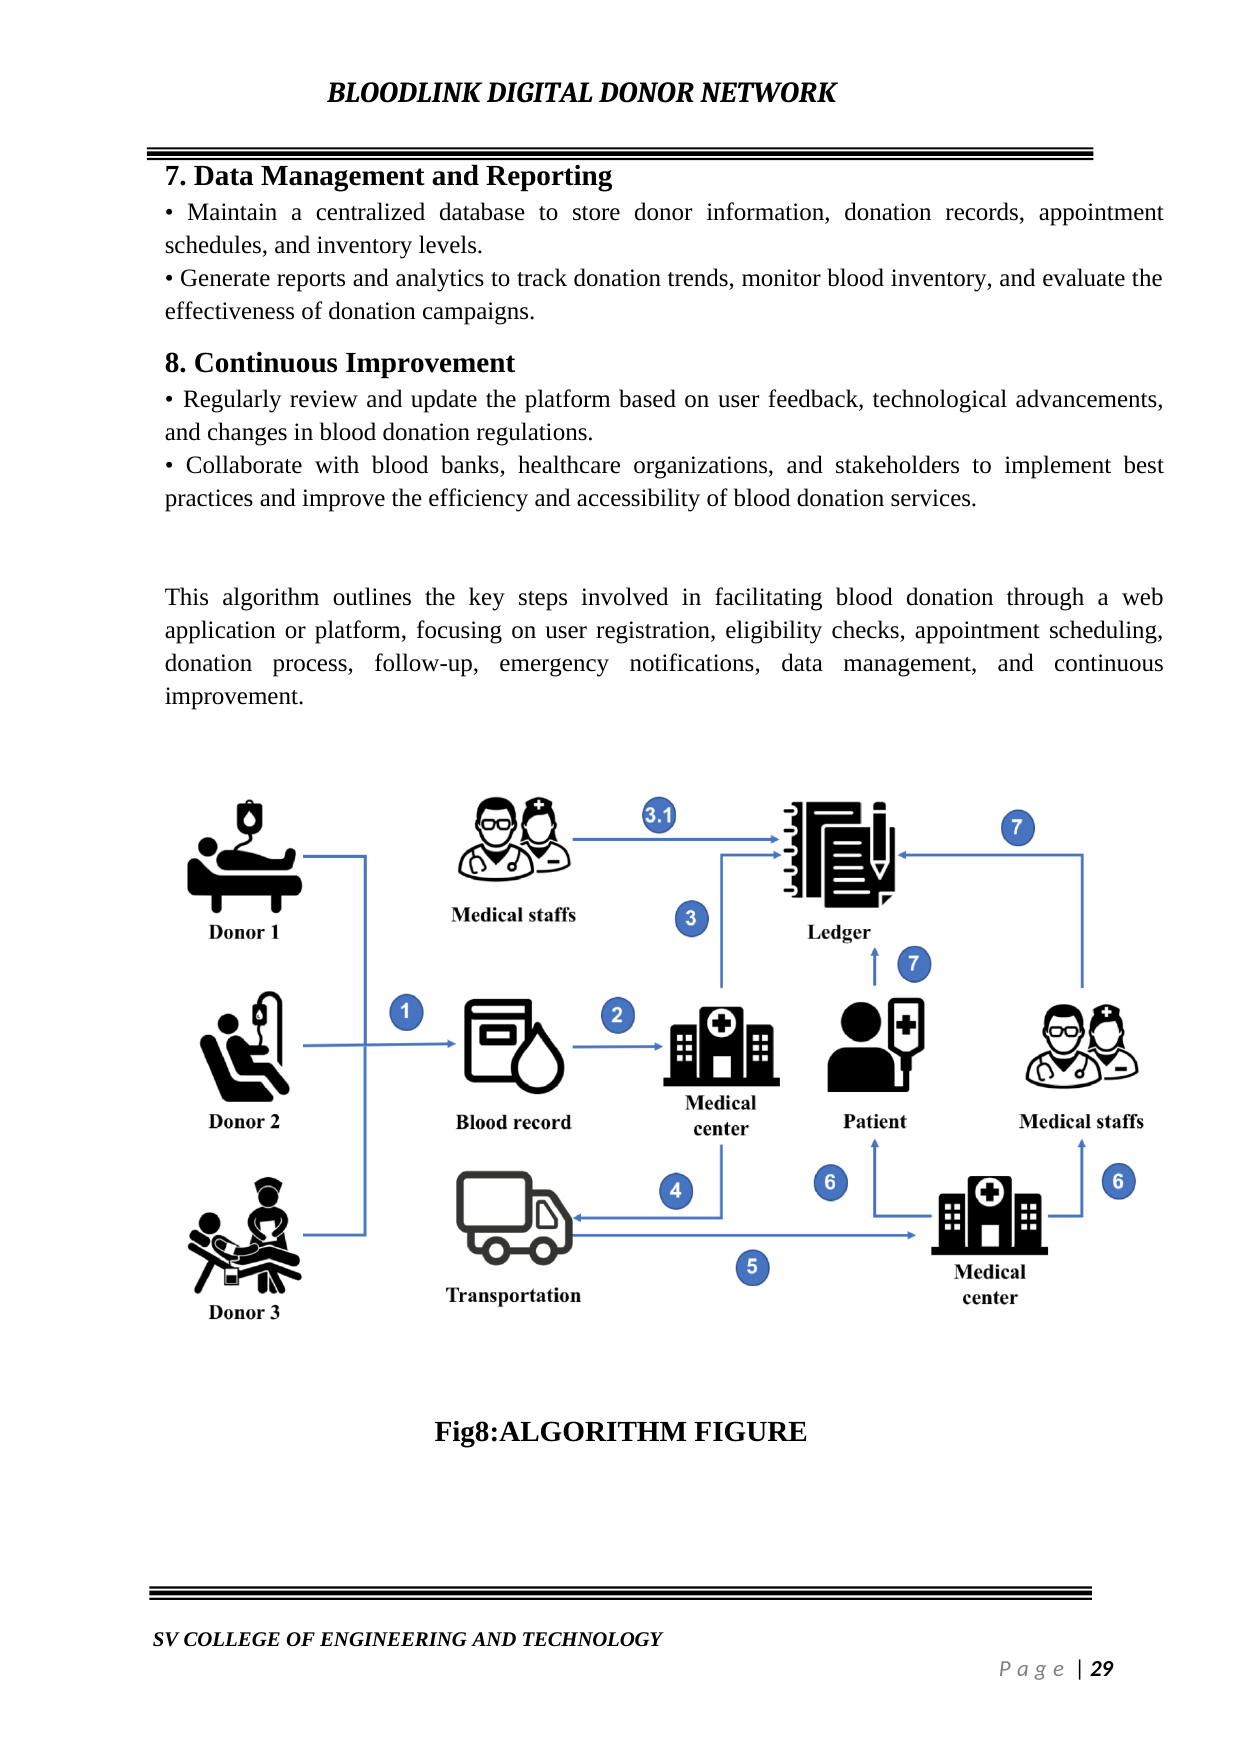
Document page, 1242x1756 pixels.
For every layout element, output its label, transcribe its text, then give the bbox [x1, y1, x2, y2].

text 7. Data Management and Reporting [164, 158, 1164, 192]
text • Maintain a centralized database to store donor information, donation records, appointment schedules, and inventory levels. [164, 197, 1164, 259]
text • Collaborate with blood banks, healthcare organizations, and stakeholders to implement best practices and improve the efficiency and accessibility of blood donation services. [164, 450, 1164, 512]
picture [164, 777, 1165, 1333]
text This algorithm outlines the key steps involved in facilitating blood donation through a web application or platform, focusing on user registration, eligibility checks, appointment scheduling, donation process, follow-up, emergency notifications, data management, and continuous improvement. [164, 582, 1164, 710]
text • Regularly review and update the platform based on user feedback, technological advancements, and changes in blood donation regulations. [164, 384, 1164, 446]
text Fig8:ALGORITHM FIGURE [164, 1414, 1164, 1447]
text 8. Continuous Improvement [164, 345, 1164, 379]
text • Generate reports and analytics to track donation trends, monitor blood inventory, and evaluate the effectiveness of donation campaigns. [164, 263, 1164, 325]
